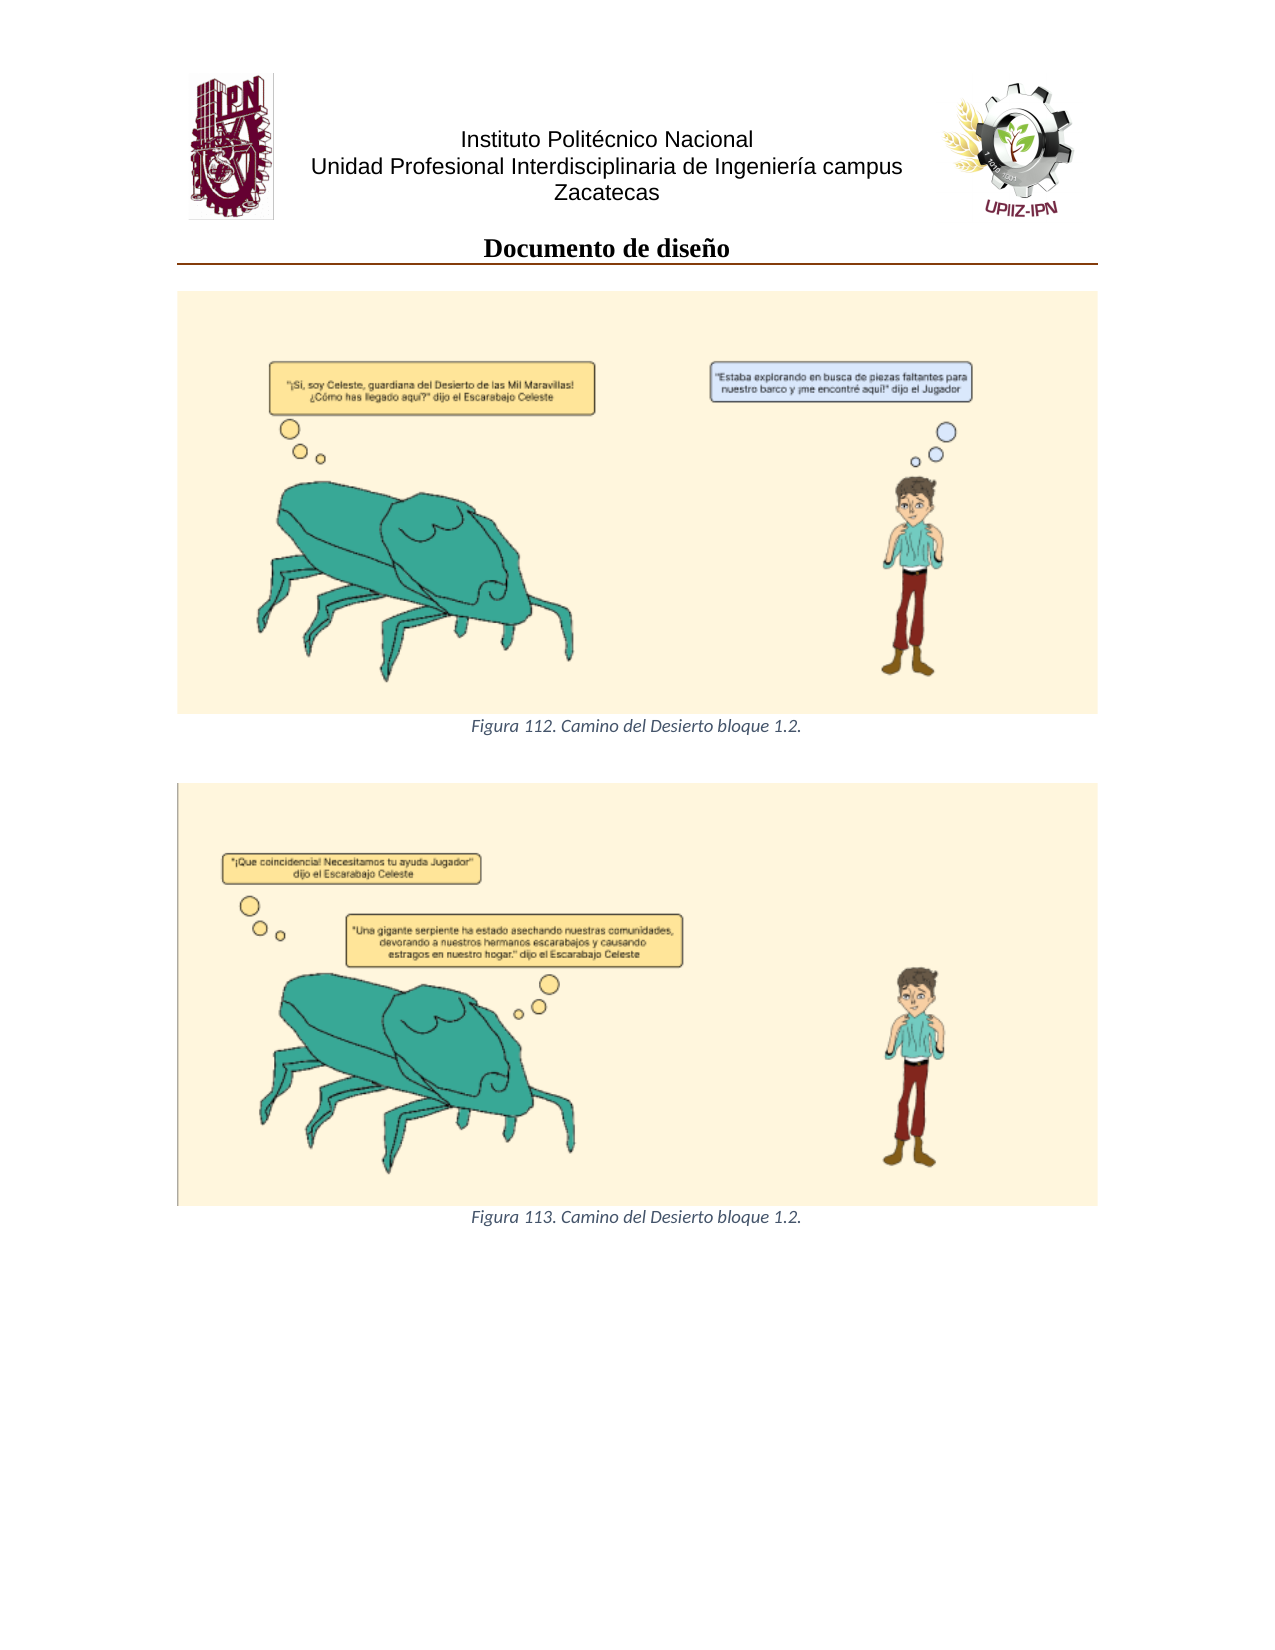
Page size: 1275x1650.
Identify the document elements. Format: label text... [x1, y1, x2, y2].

text Figura 113. Camino del Desierto bloque 1.2. [177, 1206, 1098, 1228]
text Figura 112. Camino del Desierto bloque 1.2. [177, 714, 1098, 737]
picture [177, 291, 1098, 714]
picture [188, 73, 274, 220]
picture [177, 783, 1098, 1206]
picture [936, 73, 1083, 223]
